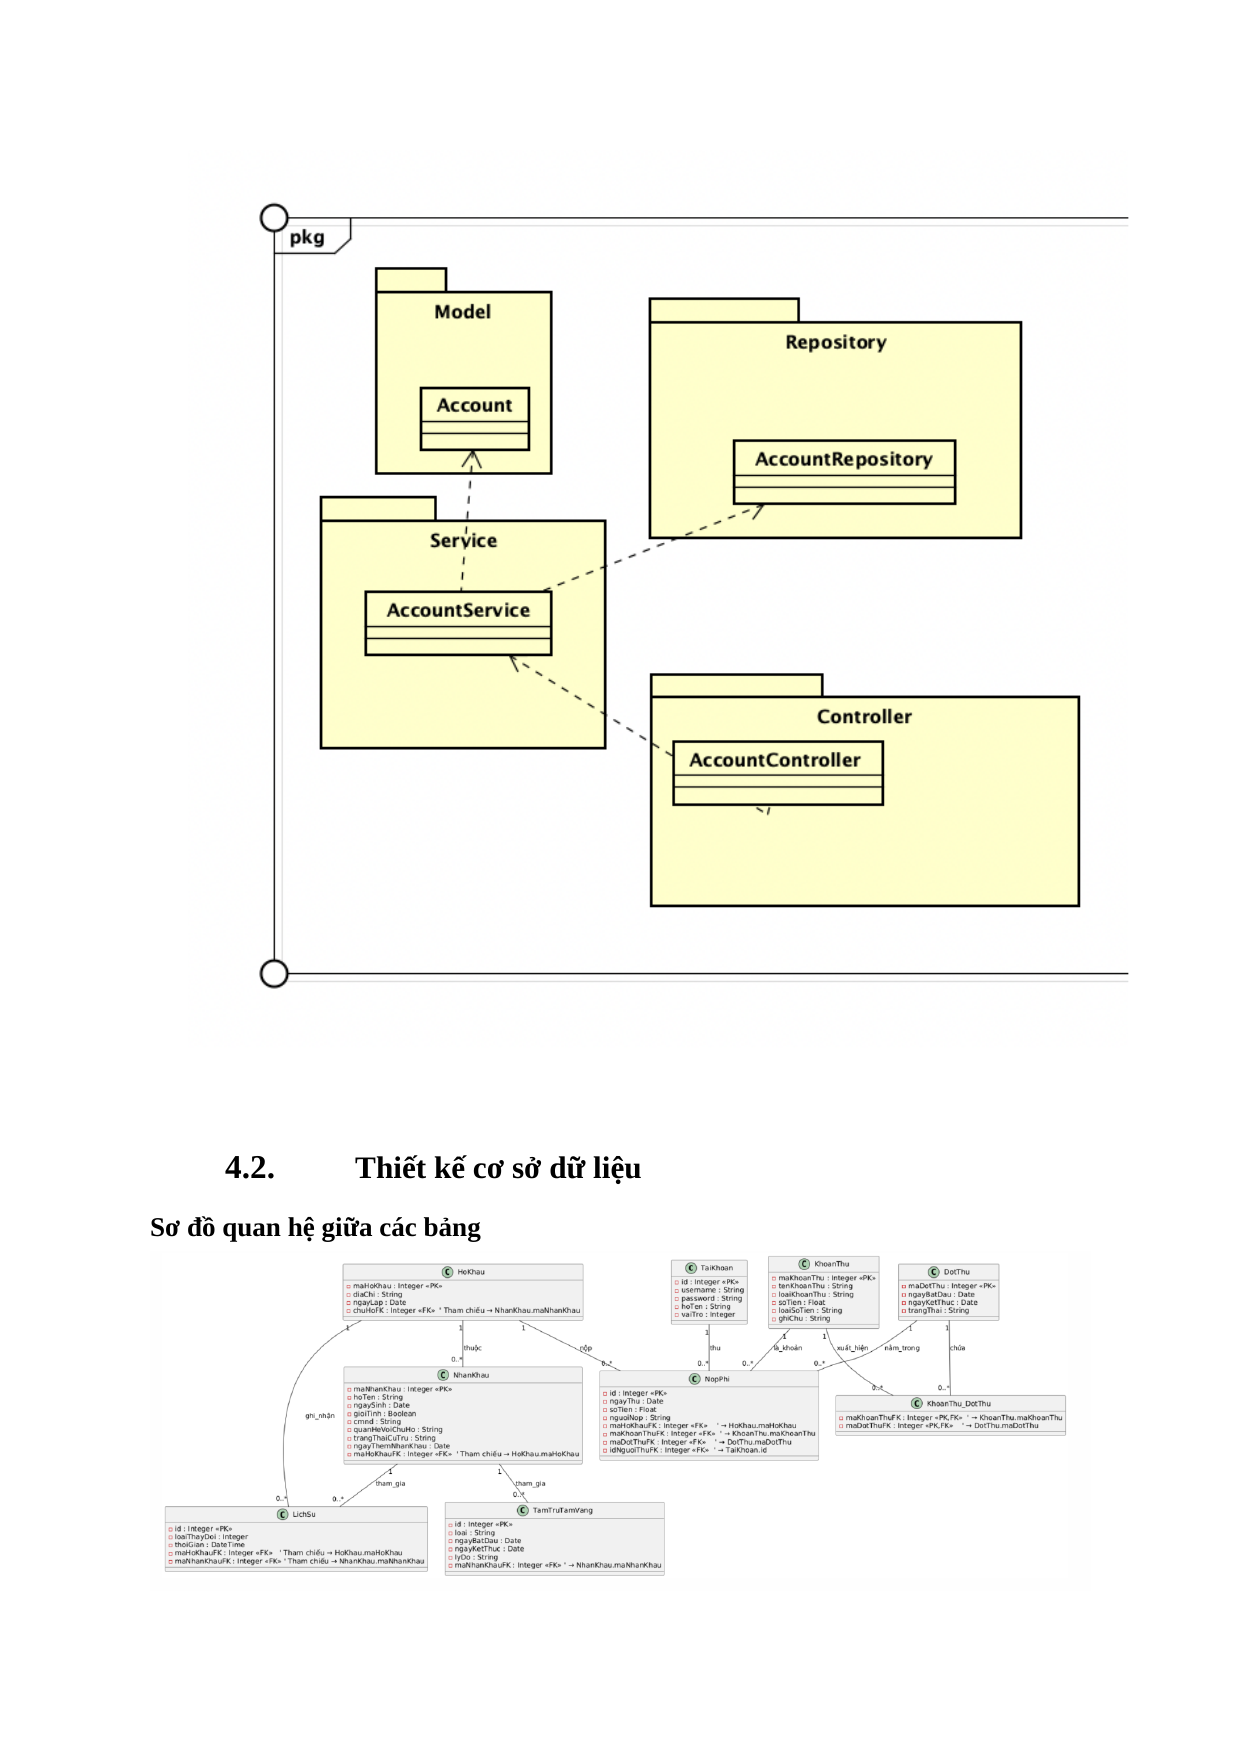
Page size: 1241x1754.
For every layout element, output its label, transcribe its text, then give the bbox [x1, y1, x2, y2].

subtitle Thiết kế cơ sở dữ liệu [225, 1147, 1090, 1186]
picture [150, 1251, 1091, 1591]
text Sơ đồ quan hệ giữa các bảng [150, 1211, 1090, 1242]
picture [187, 150, 1129, 1048]
